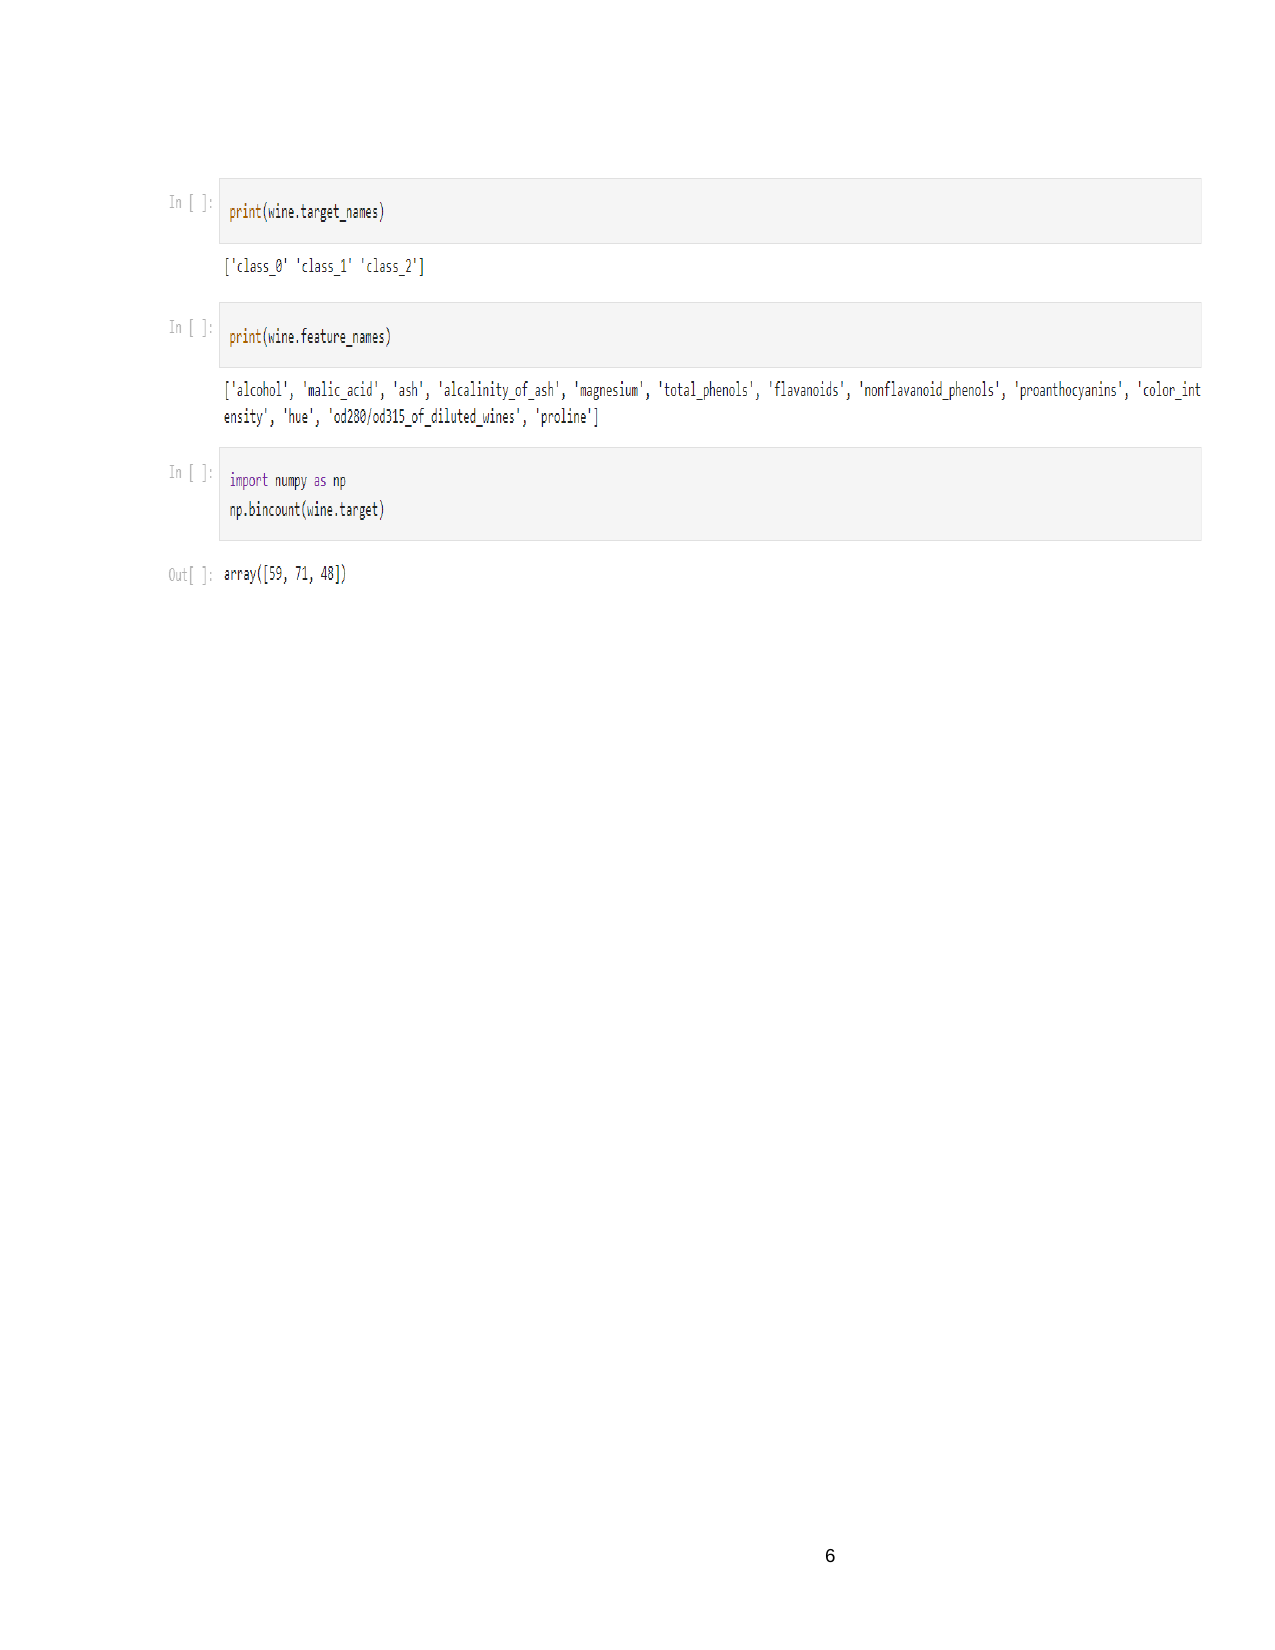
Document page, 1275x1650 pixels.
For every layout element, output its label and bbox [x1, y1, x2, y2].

picture [150, 150, 1217, 624]
